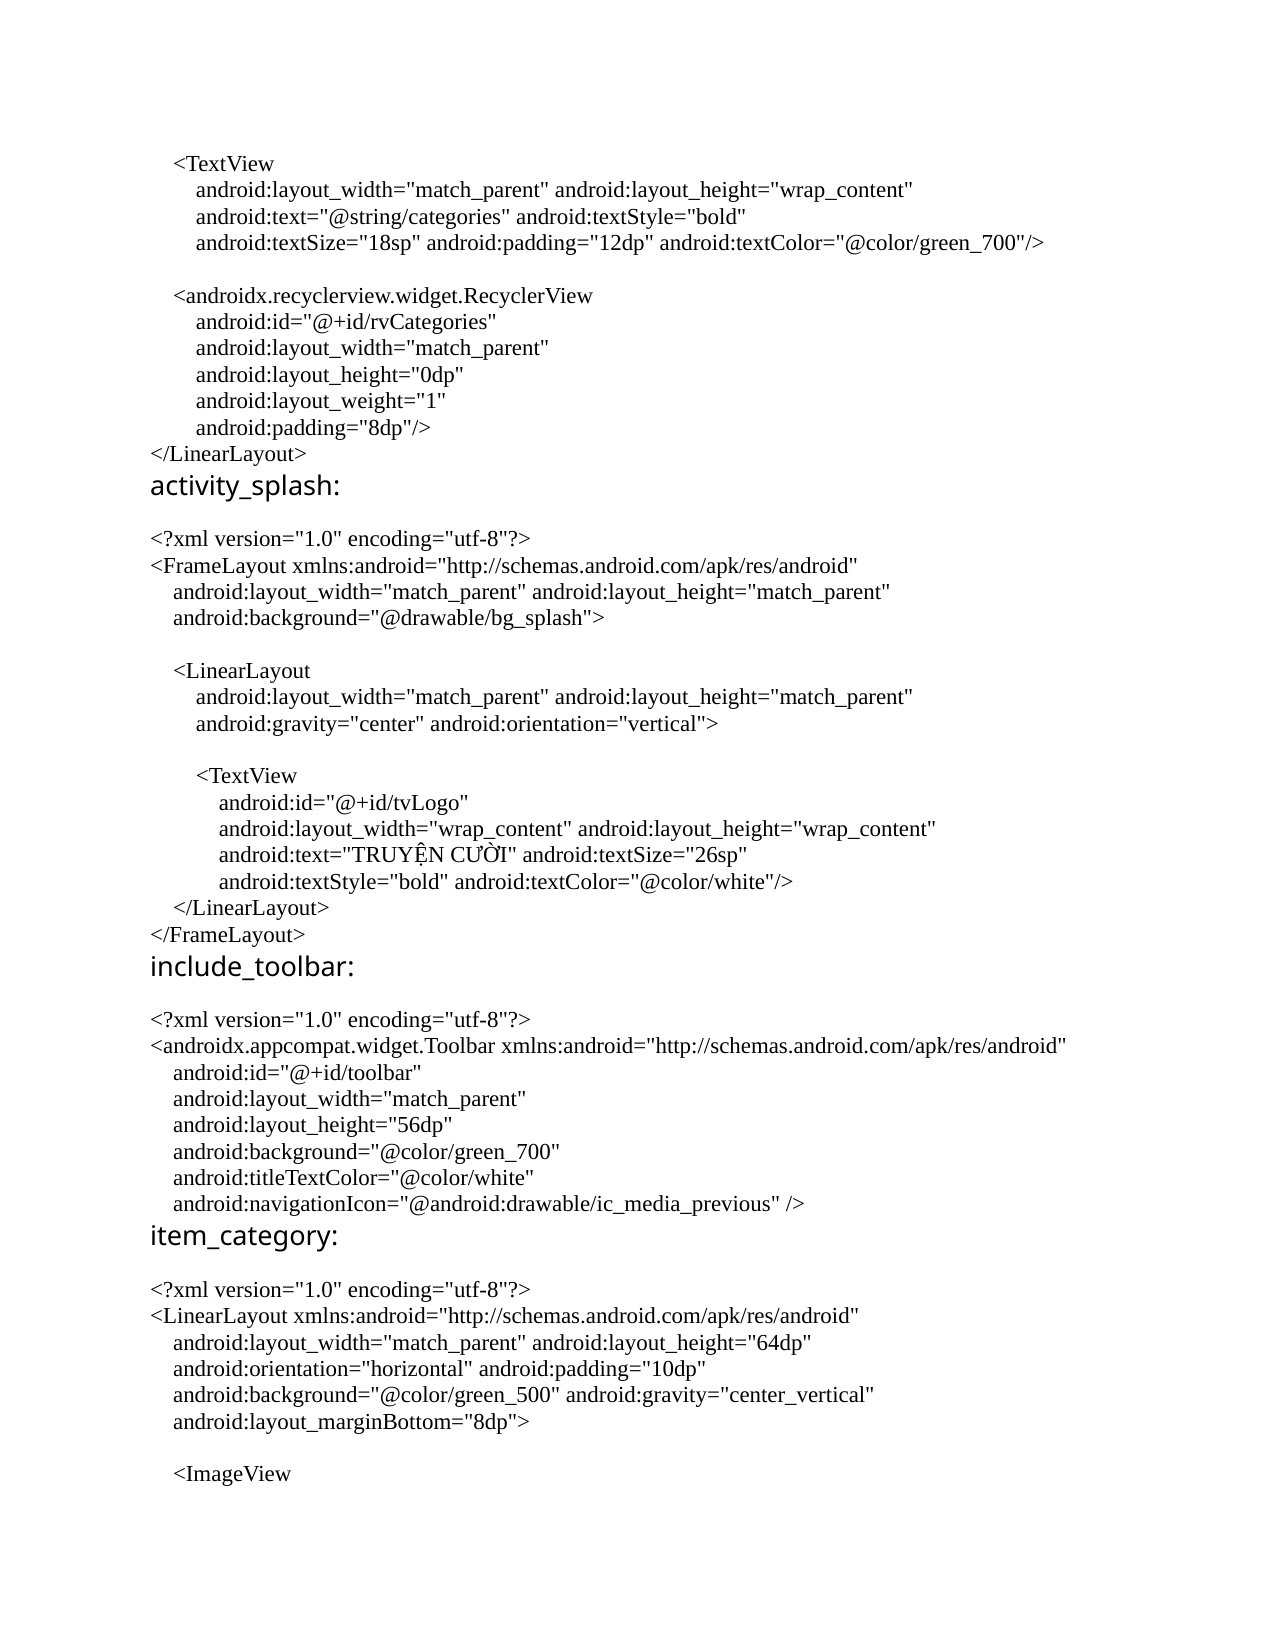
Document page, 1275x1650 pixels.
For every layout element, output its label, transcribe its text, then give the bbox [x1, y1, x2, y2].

text activity_splash: [150, 466, 1125, 503]
text <?xml version="1.0" encoding="utf-8"?> <FrameLayout xmlns:android="http://schemas.android.com/apk/res/android" android:layout_width="match_parent" android:layout_height="match_parent" android:background="@drawable/bg_splash"> <LinearLayout android:layout_width="match_parent" android:layout_height="match_parent" android:gravity="center" android:orientation="vertical"> <TextView android:id="@+id/tvLogo" android:layout_width="wrap_content" android:layout_height="wrap_content" android:text="TRUYỆN CƯỜI" android:textSize="26sp" android:textStyle="bold" android:textColor="@color/white"/> </LinearLayout> </FrameLayout> [150, 525, 1125, 947]
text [150, 1276, 1125, 1487]
text include_toolbar: [150, 947, 1125, 984]
text item_category: [150, 1217, 1125, 1254]
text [150, 150, 1125, 466]
text <?xml version="1.0" encoding="utf-8"?> <androidx.appcompat.widget.Toolbar xmlns:android="http://schemas.android.com/apk/res/android" android:id="@+id/toolbar" android:layout_width="match_parent" android:layout_height="56dp" android:background="@color/green_700" android:titleTextColor="@color/white" android:navigationIcon="@android:drawable/ic_media_previous" /> [150, 1006, 1125, 1217]
